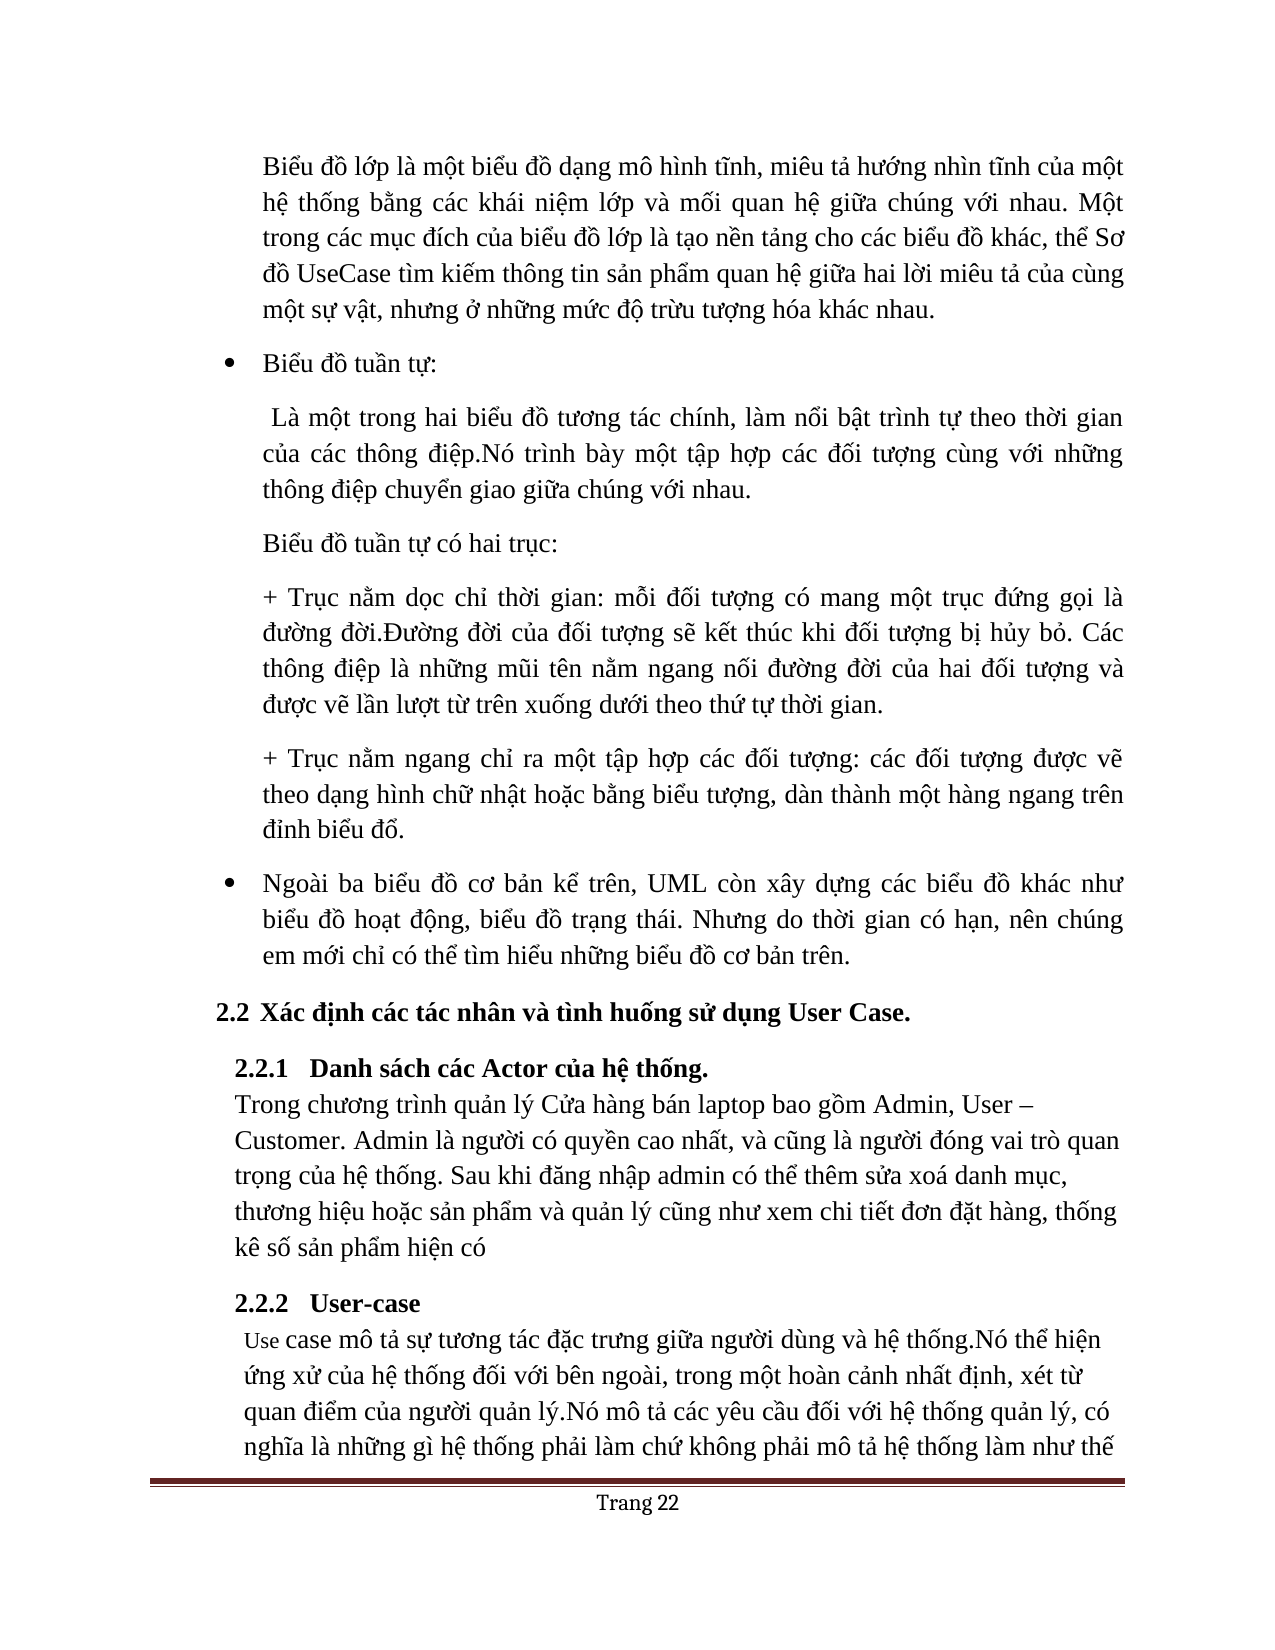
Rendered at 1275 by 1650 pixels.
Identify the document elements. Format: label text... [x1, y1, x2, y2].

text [244, 1323, 1125, 1462]
text Trong chương trình quản lý Cửa hàng bán laptop bao gồm Admin, User – Customer. Admin là người có quyền cao nhất, và cũng là người đóng vai trò quan trọng của hệ thống. Sau khi đăng nhập admin có thể thêm sửa xoá danh mục, thương hiệu hoặc sản phẩm và quản lý cũng như xem chi tiết đơn đặt hàng, thống kê số sản phẩm hiện có [234, 1088, 1125, 1262]
text + Trục nằm ngang chỉ ra một tập hợp các đối tượng: các đối tượng được vẽ theo dạng hình chữ nhật hoặc bằng biểu tượng, dàn thành một hàng ngang trên đỉnh biểu đổ. [262, 742, 1125, 845]
subtitle User-case [234, 1287, 1125, 1319]
subtitle Danh sách các Actor của hệ thống. [234, 1052, 1125, 1083]
subtitle Xác định các tác nhân và tình huống sử dụng User Case. [216, 996, 1125, 1027]
text Biểu đồ tuần tự có hai trục: [262, 527, 1125, 558]
text Biểu đồ lớp là một biểu đồ dạng mô hình tĩnh, miêu tả hướng nhìn tĩnh của một hệ thống bằng các khái niệm lớp và mối quan hệ giữa chúng với nhau. Một trong các mục đích của biểu đồ lớp là tạo nền tảng cho các biểu đồ khác, thể Sơ đồ UseCase tìm kiếm thông tin sản phẩm quan hệ giữa hai lời miêu tả của cùng một sự vật, nhưng ở những mức độ trừu tượng hóa khác nhau. [262, 150, 1125, 324]
text Là một trong hai biểu đồ tương tác chính, làm nổi bật trình tự theo thời gian của các thông điệp.Nó trình bày một tập hợp các đối tượng cùng với những thông điệp chuyển giao giữa chúng với nhau. [262, 401, 1125, 504]
text + Trục nằm dọc chỉ thời gian: mỗi đối tượng có mang một trục đứng gọi là đường đời.Đường đời của đối tượng sẽ kết thúc khi đối tượng bị hủy bỏ. Các thông điệp là những mũi tên nằm ngang nối đường đời của hai đối tượng và được vẽ lần lượt từ trên xuống dưới theo thứ tự thời gian. [262, 581, 1125, 719]
list Ngoài ba biểu đồ cơ bản kể trên, UML còn xây dựng các biểu đồ khác như biểu đồ hoạt động, biểu đồ trạng thái. Nhưng do thời gian có hạn, nên chúng em mới chỉ có thể tìm hiểu những biểu đồ cơ bản trên. [225, 868, 1125, 970]
list Biểu đồ tuần tự: [225, 347, 1125, 378]
